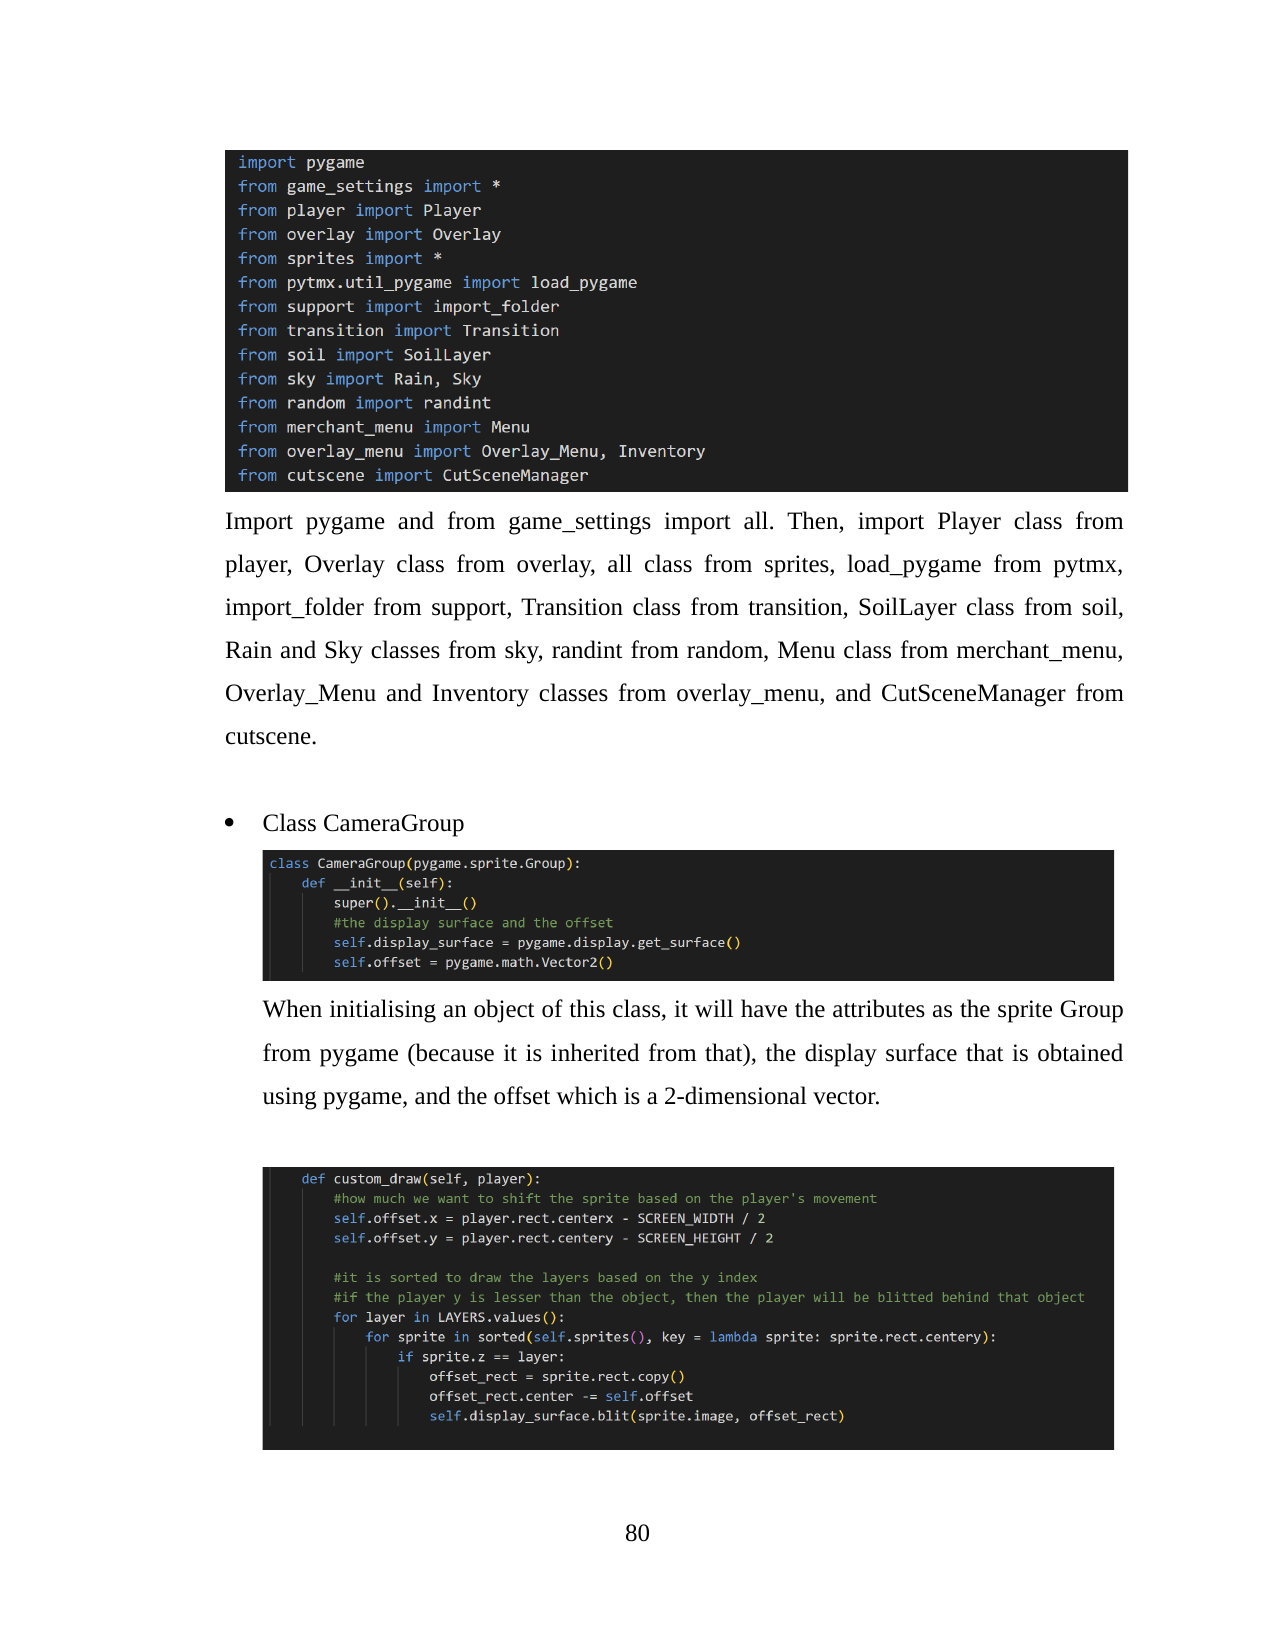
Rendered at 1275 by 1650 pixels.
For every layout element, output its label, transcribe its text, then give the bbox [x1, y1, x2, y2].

picture [262, 850, 1115, 981]
picture [225, 150, 1129, 492]
picture [262, 1167, 1115, 1450]
list Import pygame and from game_settings import all. Then, import Player class from player, Overlay class from overlay, all class from sprites, load_pygame from pytmx, import_folder from support, Transition class from transition, SoilLayer class from soil, Rain and Sky classes from sky, randint from random, Menu class from merchant_menu, Overlay_Menu and Inventory classes from overlay_menu, and CutSceneManager from cutscene. [225, 506, 1125, 750]
list Class CameraGroup [225, 808, 1125, 836]
list When initialising an object of this class, it will have the attributes as the sprite Group from pygame (because it is inherited from that), the display surface that is obtained using pygame, and the offset which is a 2-dimensional vector. [262, 994, 1125, 1109]
